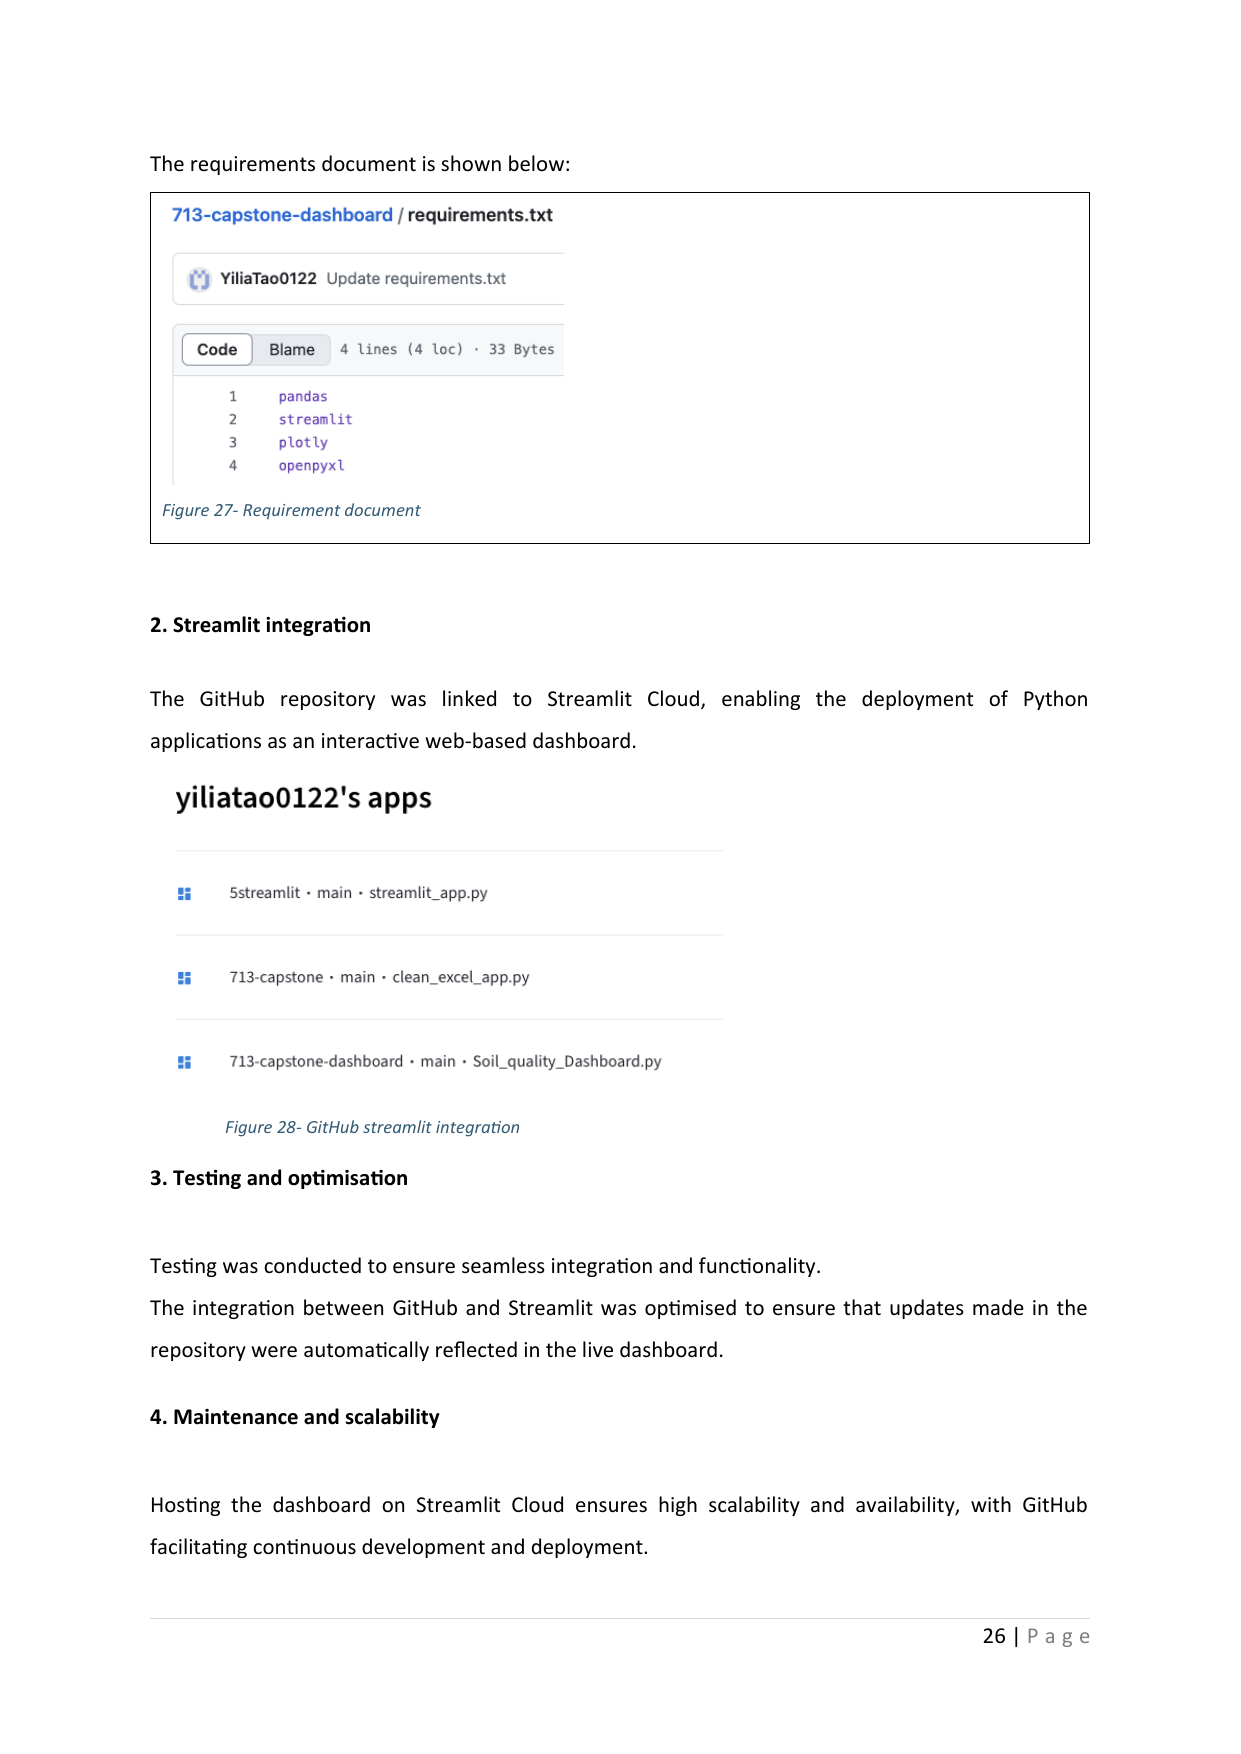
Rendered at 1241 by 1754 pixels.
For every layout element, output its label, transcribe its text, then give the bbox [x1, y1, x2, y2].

text Hosting the dashboard on Streamlit Cloud ensures high scalability and availability, with GitHub facilitating continuous development and deployment. [150, 1491, 1090, 1561]
text The requirements document is shown below: [150, 150, 1090, 178]
subtitle 3. Testing and optimisation [150, 1164, 1090, 1192]
text The GitHub repository was linked to Streamlit Cloud, enabling the deployment of Python applications as an interactive web-based dashboard. [150, 684, 1090, 754]
text Testing was conducted to ensure seamless integration and functionality. [150, 1252, 1090, 1280]
subtitle 4. Maintenance and scalability [150, 1403, 1090, 1431]
table_header Figure 27- Requirement document [151, 193, 1089, 542]
subtitle 2. Streamlit integration [150, 610, 1090, 638]
picture [161, 193, 564, 485]
picture [150, 768, 723, 1102]
text Figure 28- GitHub streamlit integration [150, 1116, 1090, 1139]
text The integration between GitHub and Streamlit was optimised to ensure that updates made in the repository were automatically reflected in the live dashboard. [150, 1294, 1090, 1364]
